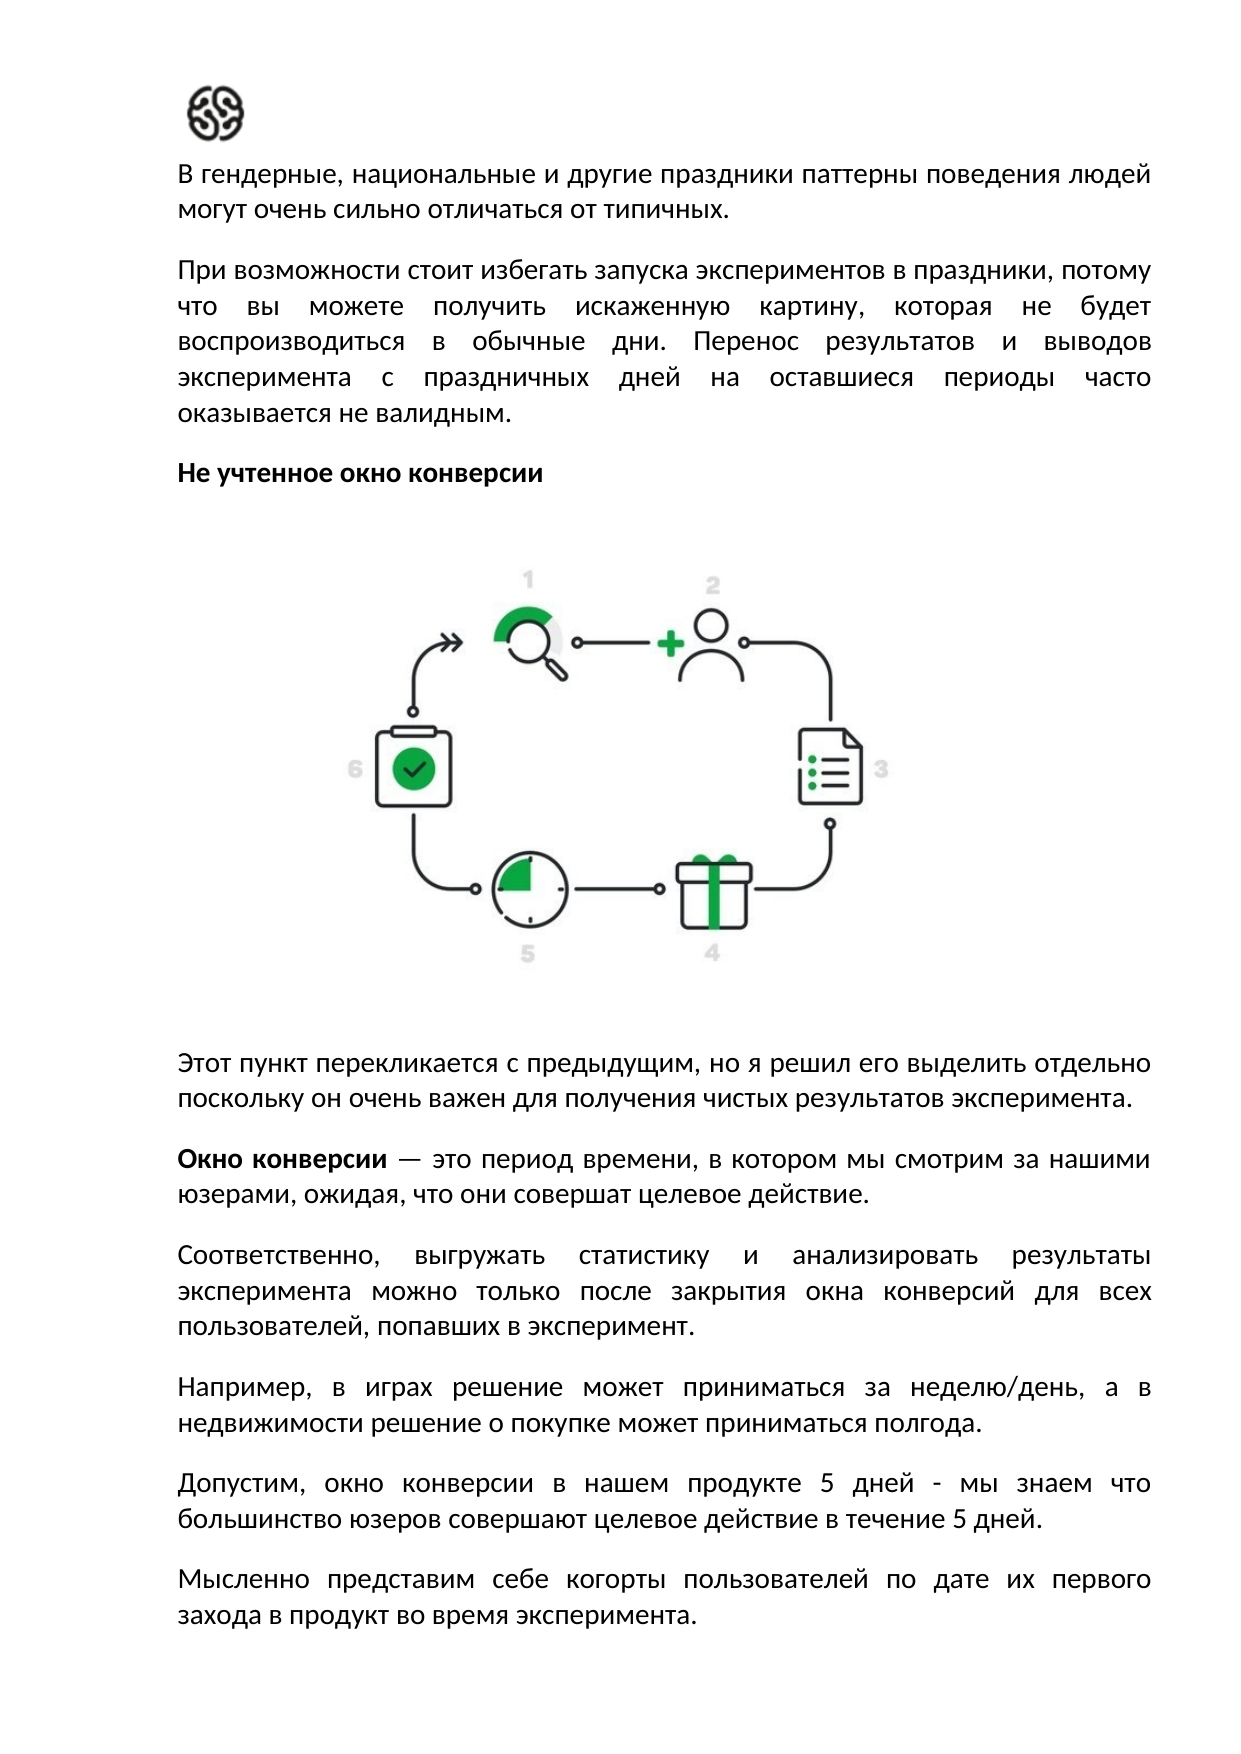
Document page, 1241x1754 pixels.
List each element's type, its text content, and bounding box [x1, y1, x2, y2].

text Например, в играх решение может приниматься за неделю/день, а в недвижимости решение о покупке может приниматься полгода. [177, 1368, 1152, 1439]
text Этот пункт перекликается с предыдущим, но я решил его выделить отдельно поскольку он очень важен для получения чистых результатов эксперимента. [177, 1044, 1152, 1115]
text В гендерные, национальные и другие праздники паттерны поведения людей могут очень сильно отличаться от типичных. [177, 155, 1152, 226]
text Мысленно представим себе когорты пользователей по дате их первого захода в продукт во время эксперимента. [177, 1561, 1152, 1632]
text Допустим, окно конверсии в нашем продукте 5 дней - мы знаем что большинство юзеров совершают целевое действие в течение 5 дней. [177, 1464, 1152, 1536]
subtitle Не учтенное окно конверсии [177, 454, 1152, 490]
text Соответственно, выгружать статистику и анализировать результаты эксперимента можно только после закрытия окна конверсий для всех пользователей, попавших в эксперимент. [177, 1236, 1152, 1343]
text Окно конверсии — это период времени, в котором мы смотрим за нашими юзерами, ожидая, что они совершат целевое действие. [177, 1140, 1152, 1211]
picture [177, 515, 1060, 1019]
text При возможности стоит избегать запуска экспериментов в праздники, потому что вы можете получить искаженную картину, которая не будет воспроизводиться в обычные дни. Перенос результатов и выводов эксперимента с праздничных дней на оставшиеся периоды часто оказывается не валидным. [177, 251, 1152, 429]
picture [177, 73, 248, 155]
